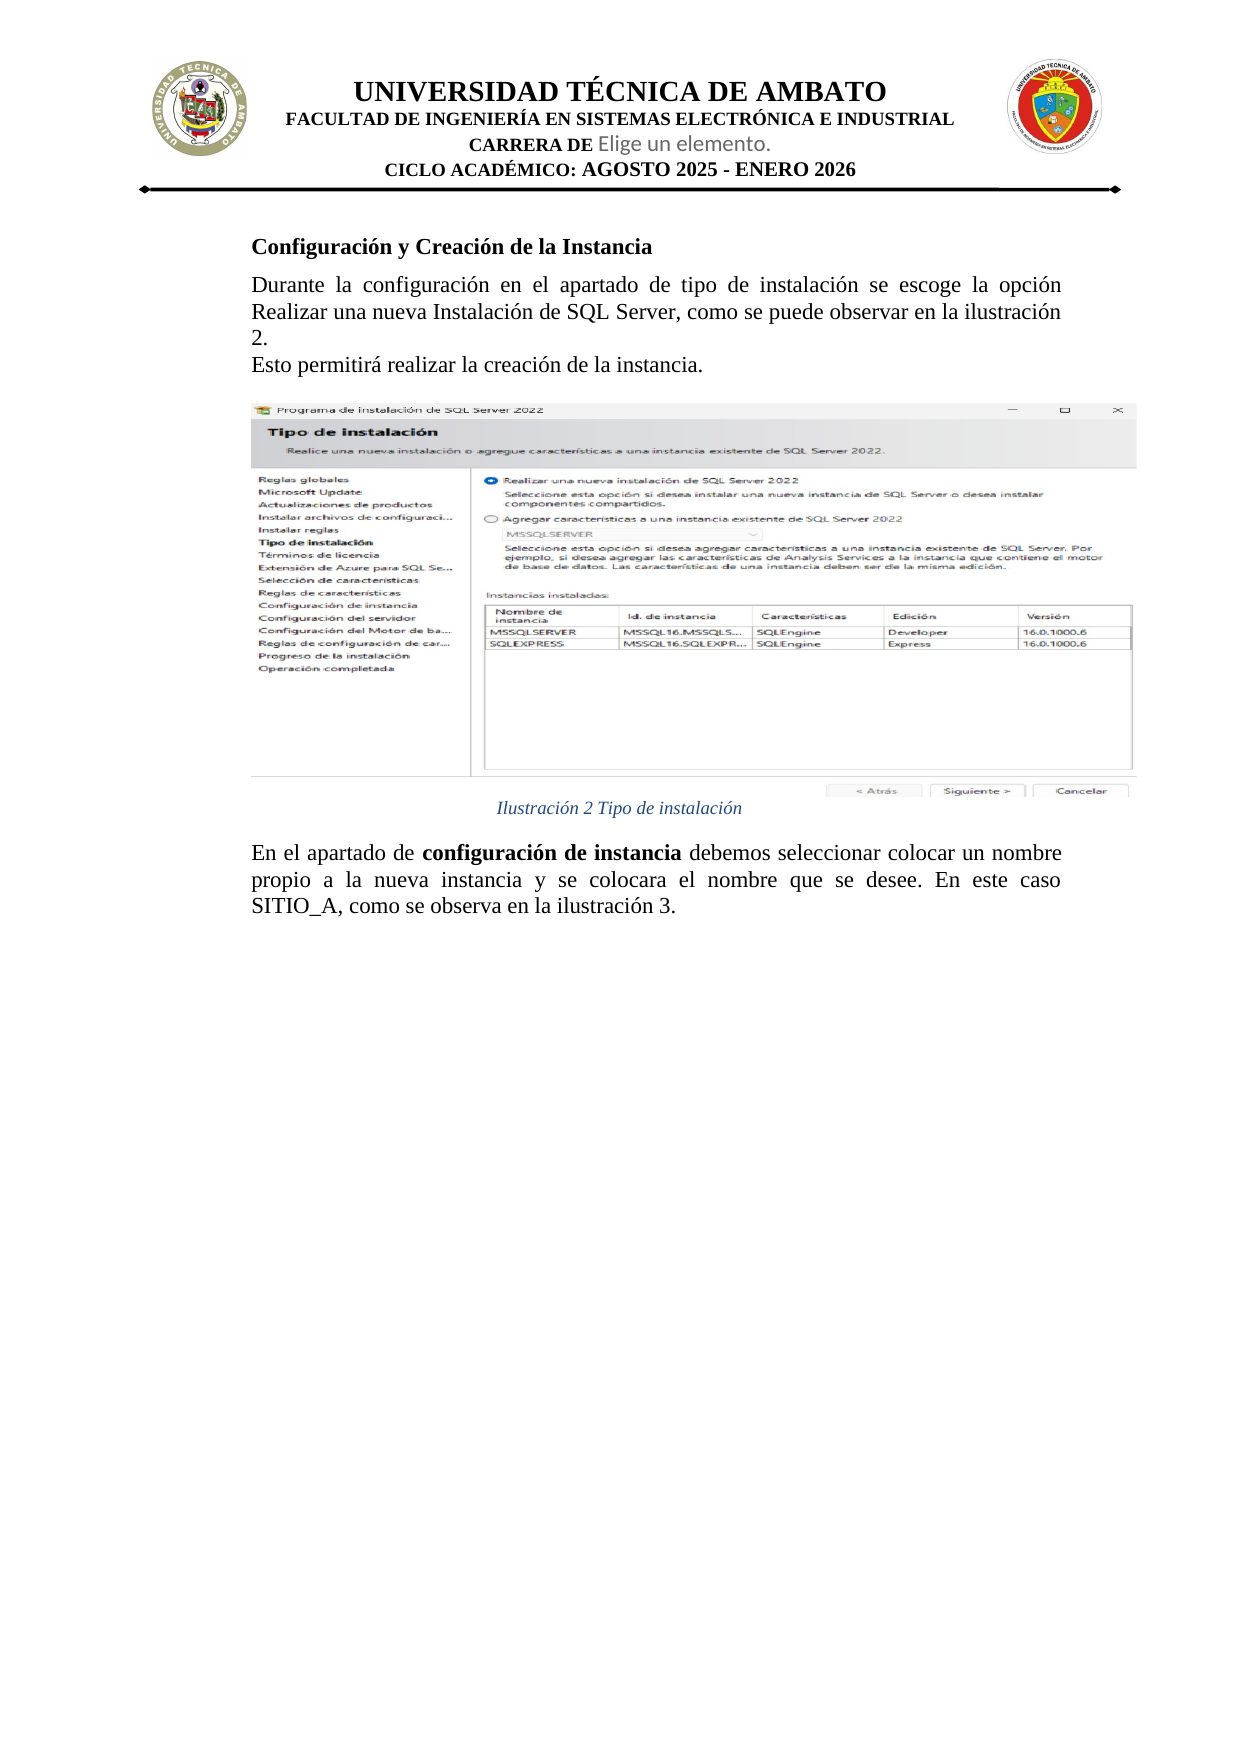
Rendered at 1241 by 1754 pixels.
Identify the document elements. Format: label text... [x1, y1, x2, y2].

text Durante la configuración en el apartado de tipo de instalación se escoge la opción Realizar una nueva Instalación de SQL Server, como se puede observar en la ilustración 2. [251, 272, 1063, 351]
subtitle Configuración y Creación de la Instancia [251, 233, 1063, 259]
text Esto permitirá realizar la creación de la instancia. [215, 351, 1063, 377]
picture [152, 61, 247, 156]
picture [1007, 59, 1102, 154]
text En el apartado de configuración de instancia debemos seleccionar colocar un nombre propio a la nueva instancia y se colocara el nombre que se desee. En este caso SITIO_A, como se observa en la ilustración 3. [251, 839, 1063, 918]
picture [251, 403, 1137, 797]
text Ilustración 2 Tipo de instalación [177, 797, 1063, 819]
